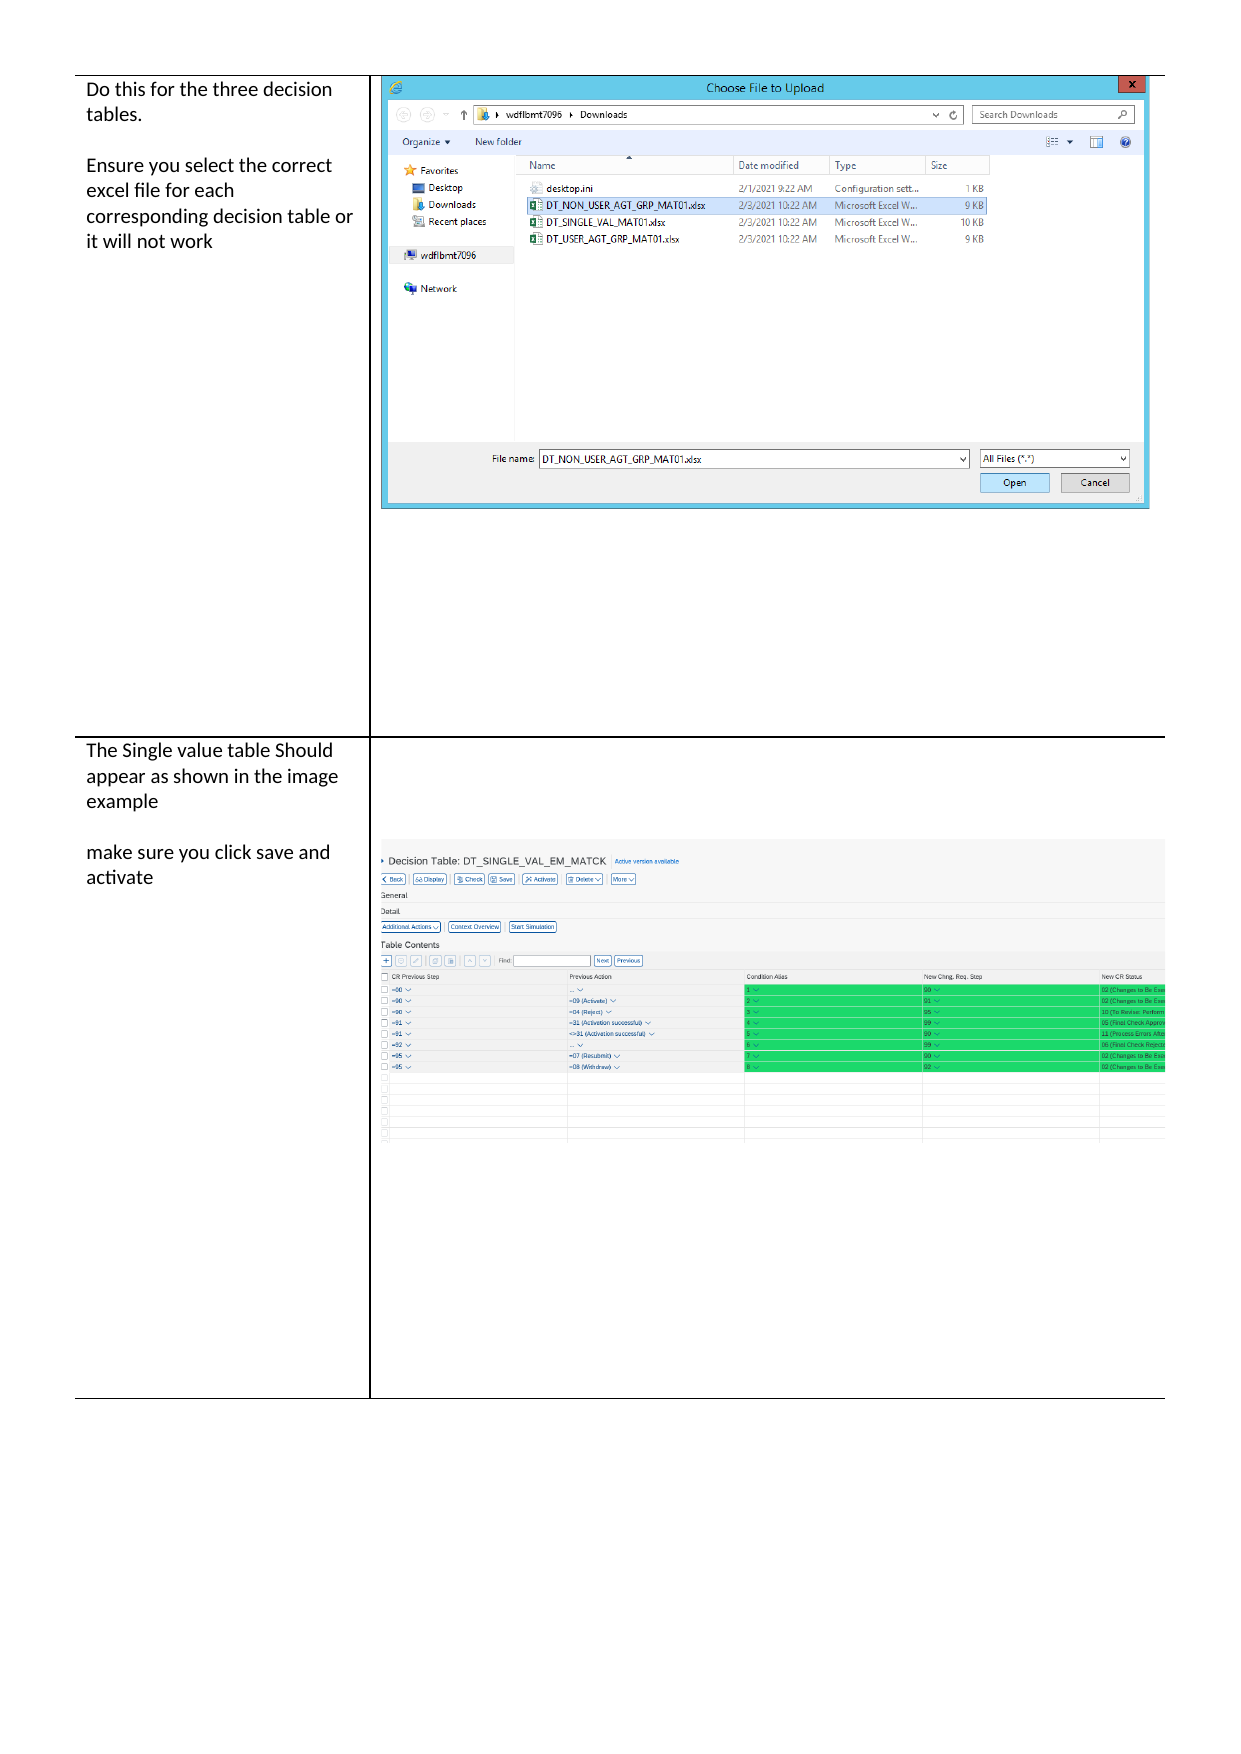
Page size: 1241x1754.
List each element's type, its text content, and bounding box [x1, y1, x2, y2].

table_cell The Single value table Should appear as shown in the image example make sure you click save and activate [75, 738, 369, 1398]
table_cell [371, 738, 1165, 1398]
picture [381, 839, 1166, 1143]
picture [381, 76, 1150, 509]
table_cell Do this for the three decision tables. Ensure you select the correct excel file for each corresponding decision table or it will not work [75, 76, 369, 736]
table_cell [371, 76, 1165, 736]
